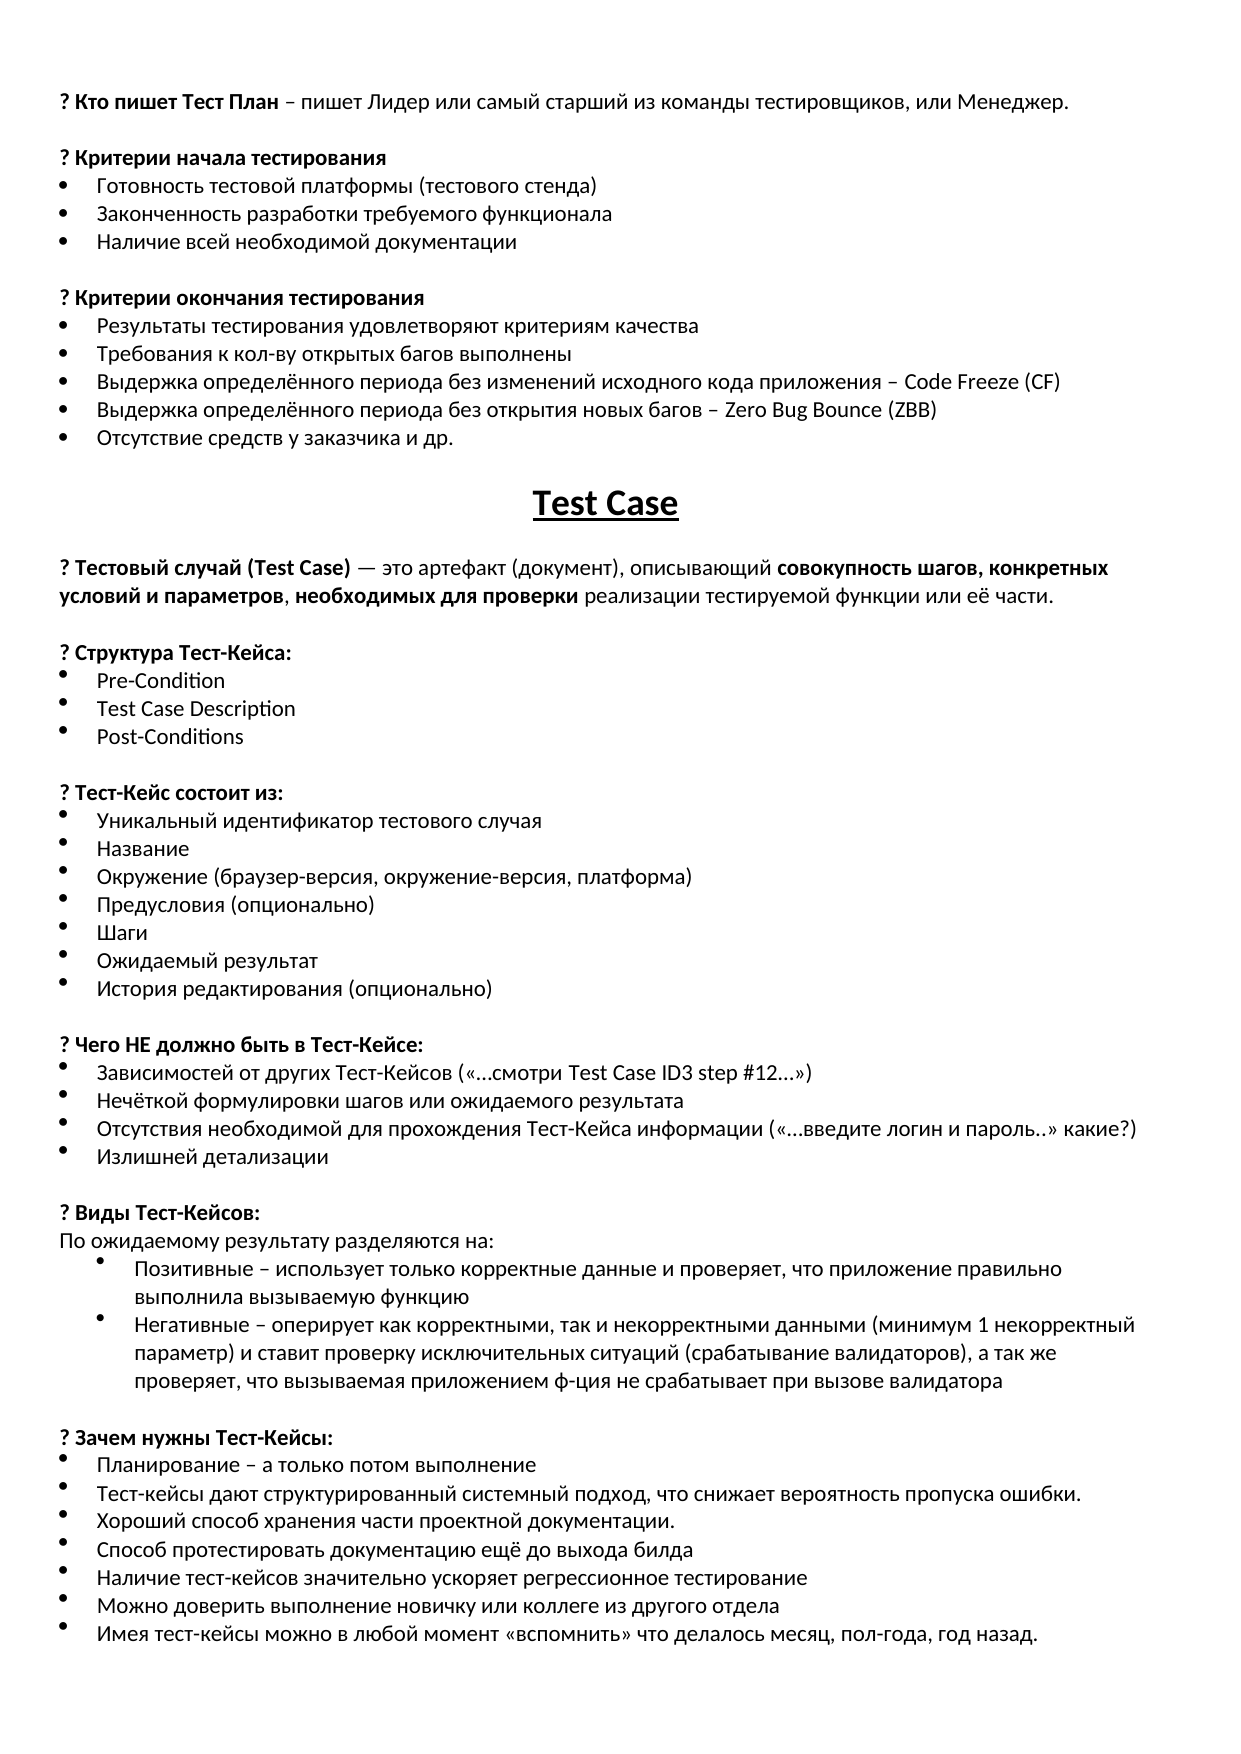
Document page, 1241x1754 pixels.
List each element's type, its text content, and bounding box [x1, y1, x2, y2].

list Требования к кол-ву открытых багов выполнены [59, 339, 1152, 367]
list Законченность разработки требуемого функционала [59, 199, 1152, 227]
text ? Тестовый случай (Test Case) — это артефакт (документ), описывающий совокупность шагов, конкретных условий и параметров, необходимых для проверки реализации тестируемой функции или её части. [59, 553, 1152, 638]
list Наличие тест-кейсов значительно ускоряет регрессионное тестирование [59, 1563, 1152, 1591]
list Название [59, 834, 1152, 862]
list Выдержка определённого периода без открытия новых багов – Zero Bug Bounce (ZBB) [59, 395, 1152, 423]
list Излишней детализации [59, 1142, 1152, 1170]
list Негативные – оперирует как корректными, так и некорректными данными (минимум 1 некорректный параметр) и ставит проверку исключительных ситуаций (срабатывание валидаторов), а так же проверяет, что вызываемая приложением ф-ция не срабатывает при вызове валидатора [97, 1311, 1152, 1394]
list Выдержка определённого периода без изменений исходного кода приложения – Code Freeze (CF) [59, 367, 1152, 395]
text Test Case [59, 479, 1152, 525]
list Позитивные – использует только корректные данные и проверяет, что приложение правильно выполнила вызываемую функцию [97, 1254, 1152, 1311]
text ? Чего НЕ должно быть в Тест-Кейсе: [59, 1030, 1152, 1058]
text ? Структура Тест-Кейса: [59, 638, 1152, 666]
text ? Зачем нужны Тест-Кейсы: [59, 1423, 1152, 1451]
list Предусловия (опционально) [59, 890, 1152, 918]
text ? Кто пишет Тест План – пишет Лидер или самый старший из команды тестировщиков, или Менеджер. [59, 87, 1152, 115]
list Отсутствие средств у заказчика и др. [59, 423, 1152, 451]
text ? Тест-Кейс состоит из: [59, 778, 1152, 806]
list Окружение (браузер-версия, окружение-версия, платформа) [59, 862, 1152, 890]
list Post-Conditions [59, 722, 1152, 750]
list Хороший способ хранения части проектной документации. [59, 1507, 1152, 1535]
list Отсутствия необходимой для прохождения Тест-Кейса информации («…введите логин и пароль..» какие?) [59, 1114, 1152, 1142]
list Готовность тестовой платформы (тестового стенда) [59, 171, 1152, 199]
list Test Case Description [59, 694, 1152, 722]
text ? Критерии начала тестирования [59, 143, 1152, 171]
list Можно доверить выполнение новичку или коллеге из другого отдела [59, 1591, 1152, 1619]
list Наличие всей необходимой документации [59, 227, 1152, 255]
text ? Виды Тест-Кейсов: [59, 1198, 1152, 1226]
list Зависимостей от других Тест-Кейсов («…смотри Test Case ID3 step #12…») [59, 1058, 1152, 1086]
text ? Критерии окончания тестирования [59, 283, 1152, 311]
list Тест-кейсы дают структурированный системный подход, что снижает вероятность пропуска ошибки. [59, 1479, 1152, 1507]
list Шаги [59, 918, 1152, 946]
list История редактирования (опционально) [59, 974, 1152, 1002]
list Pre-Condition [59, 666, 1152, 694]
list Уникальный идентификатор тестового случая [59, 806, 1152, 834]
list Нечёткой формулировки шагов или ожидаемого результата [59, 1086, 1152, 1114]
list Планирование – а только потом выполнение [59, 1451, 1152, 1479]
list Результаты тестирования удовлетворяют критериям качества [59, 311, 1152, 339]
list Ожидаемый результат [59, 946, 1152, 974]
list Имея тест-кейсы можно в любой момент «вспомнить» что делалось месяц, пол-года, год назад. [59, 1619, 1152, 1647]
text По ожидаемому результату разделяются на: [59, 1226, 1152, 1254]
list Способ протестировать документацию ещё до выхода билда [59, 1535, 1152, 1563]
